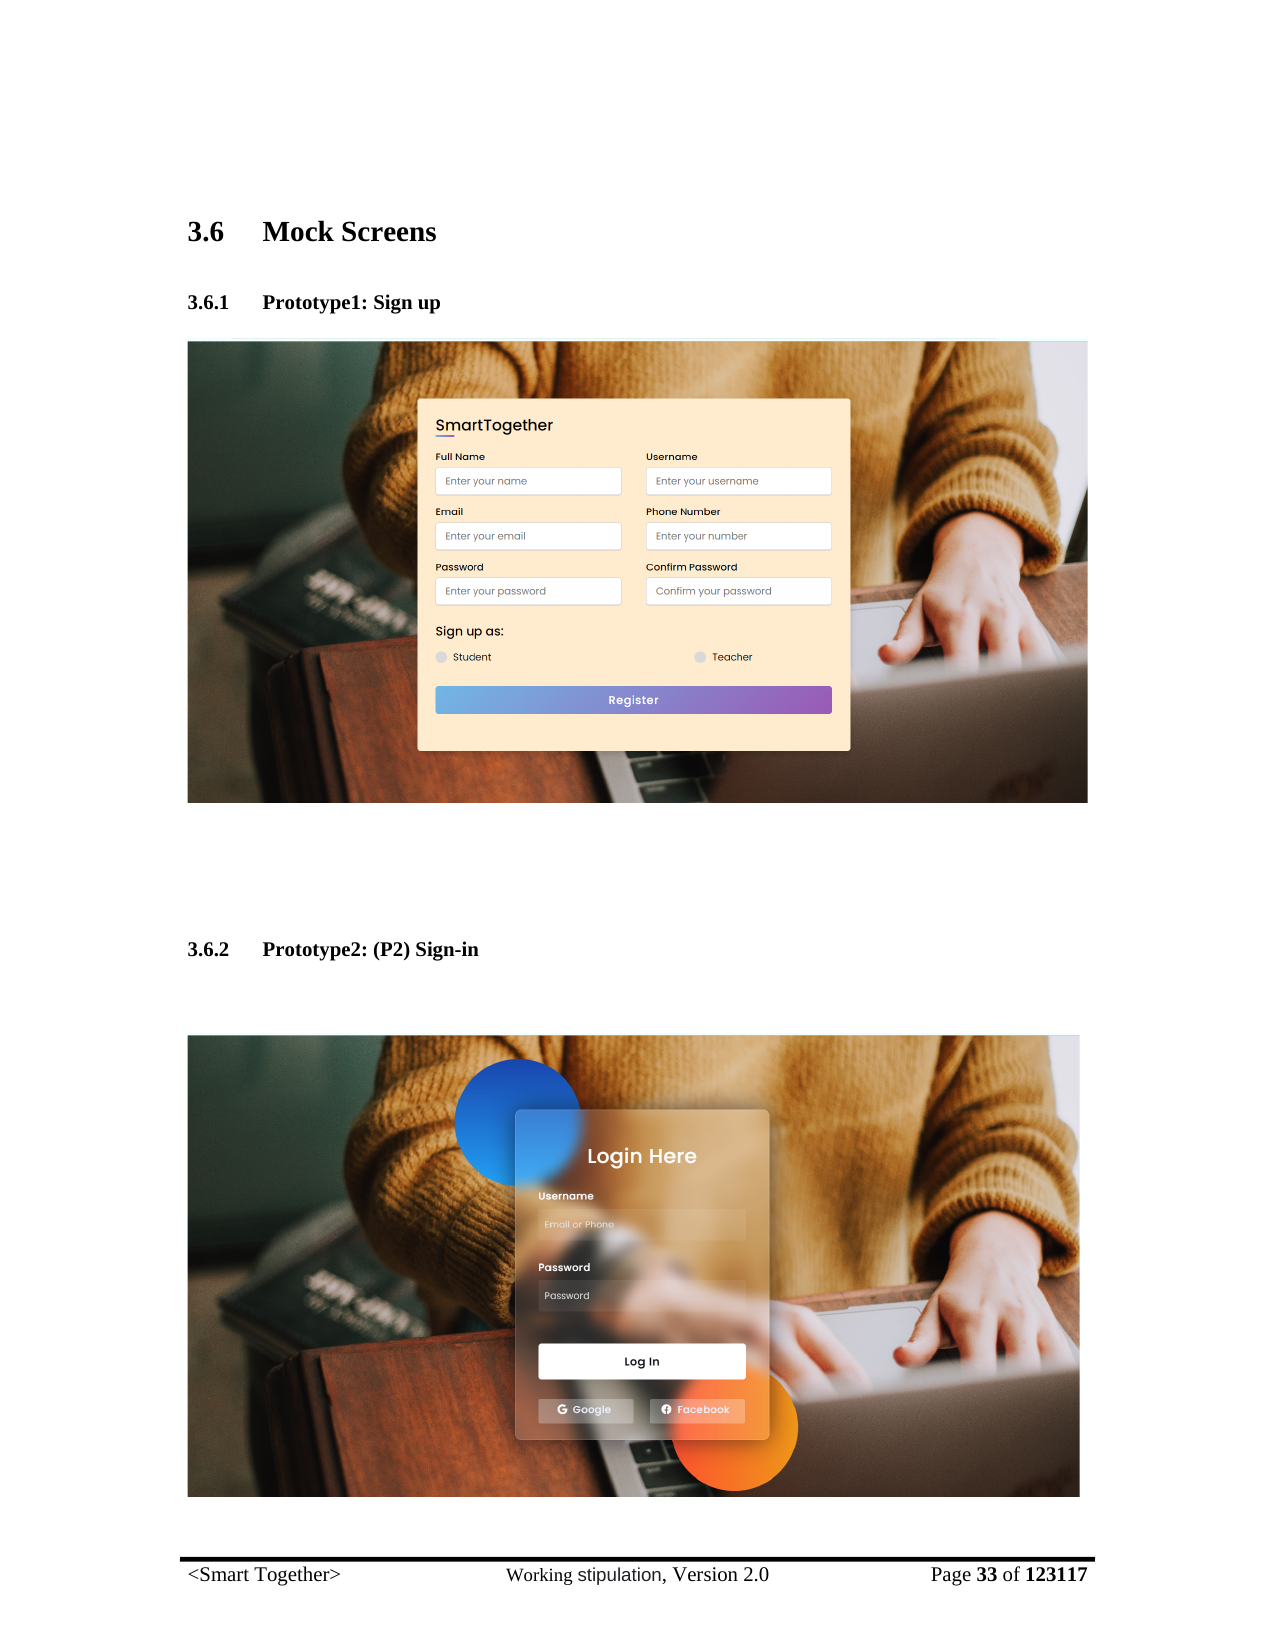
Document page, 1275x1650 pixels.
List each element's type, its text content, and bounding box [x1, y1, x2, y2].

subtitle Prototype1: Sign up [187, 290, 1087, 314]
subtitle Prototype2: (P2) Sign-in [187, 937, 1087, 961]
picture [187, 1033, 1080, 1497]
picture [187, 338, 1088, 803]
subtitle Mock Screens [187, 214, 1087, 248]
